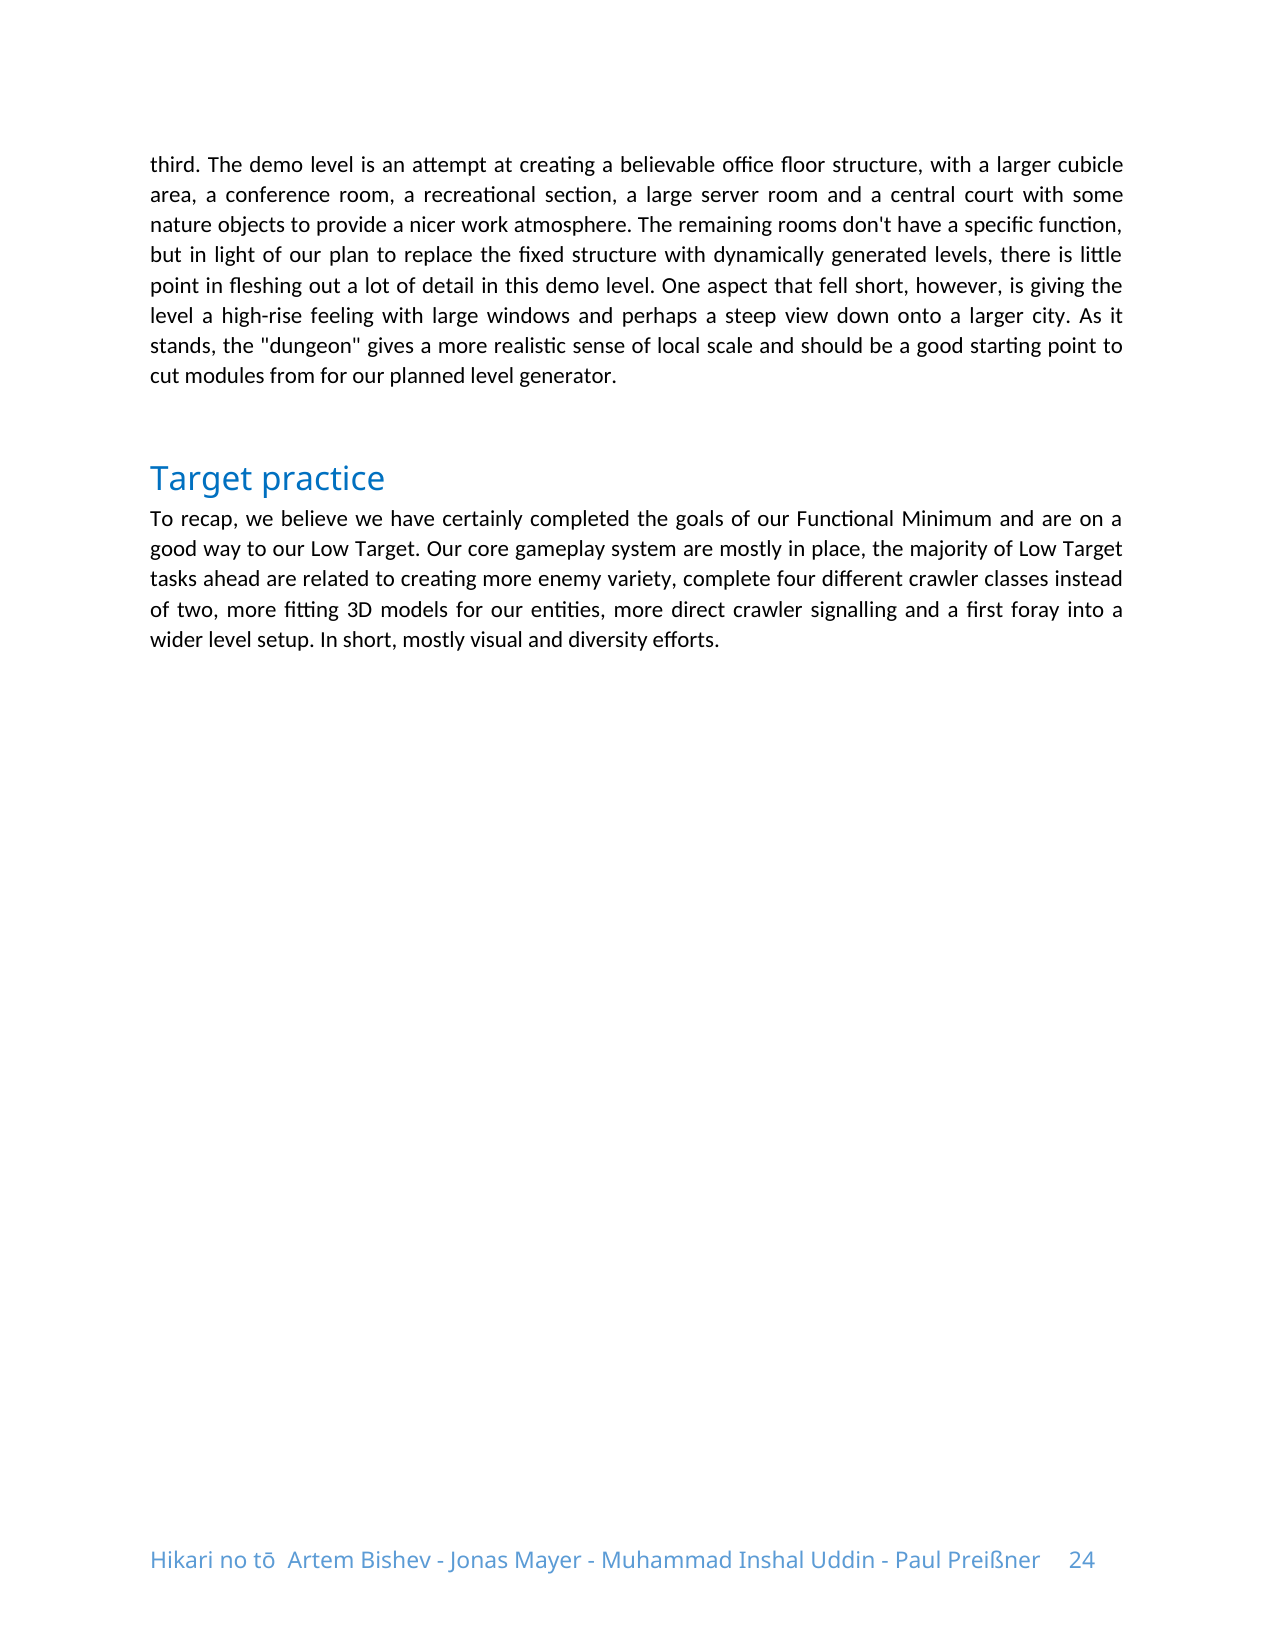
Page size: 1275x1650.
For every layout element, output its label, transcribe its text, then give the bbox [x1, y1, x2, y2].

text To recap, we believe we have certainly completed the goals of our Functional Minimum and are on a good way to our Low Target. Our core gameplay system are mostly in place, the majority of Low Target tasks ahead are related to creating more enemy variety, complete four different crawler classes instead of two, more fitting 3D models for our entities, more direct crawler signalling and a first foray into a wider level setup. In short, mostly visual and diversity efforts. [150, 504, 1125, 653]
subtitle Target practice [150, 455, 1125, 501]
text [150, 150, 1125, 389]
